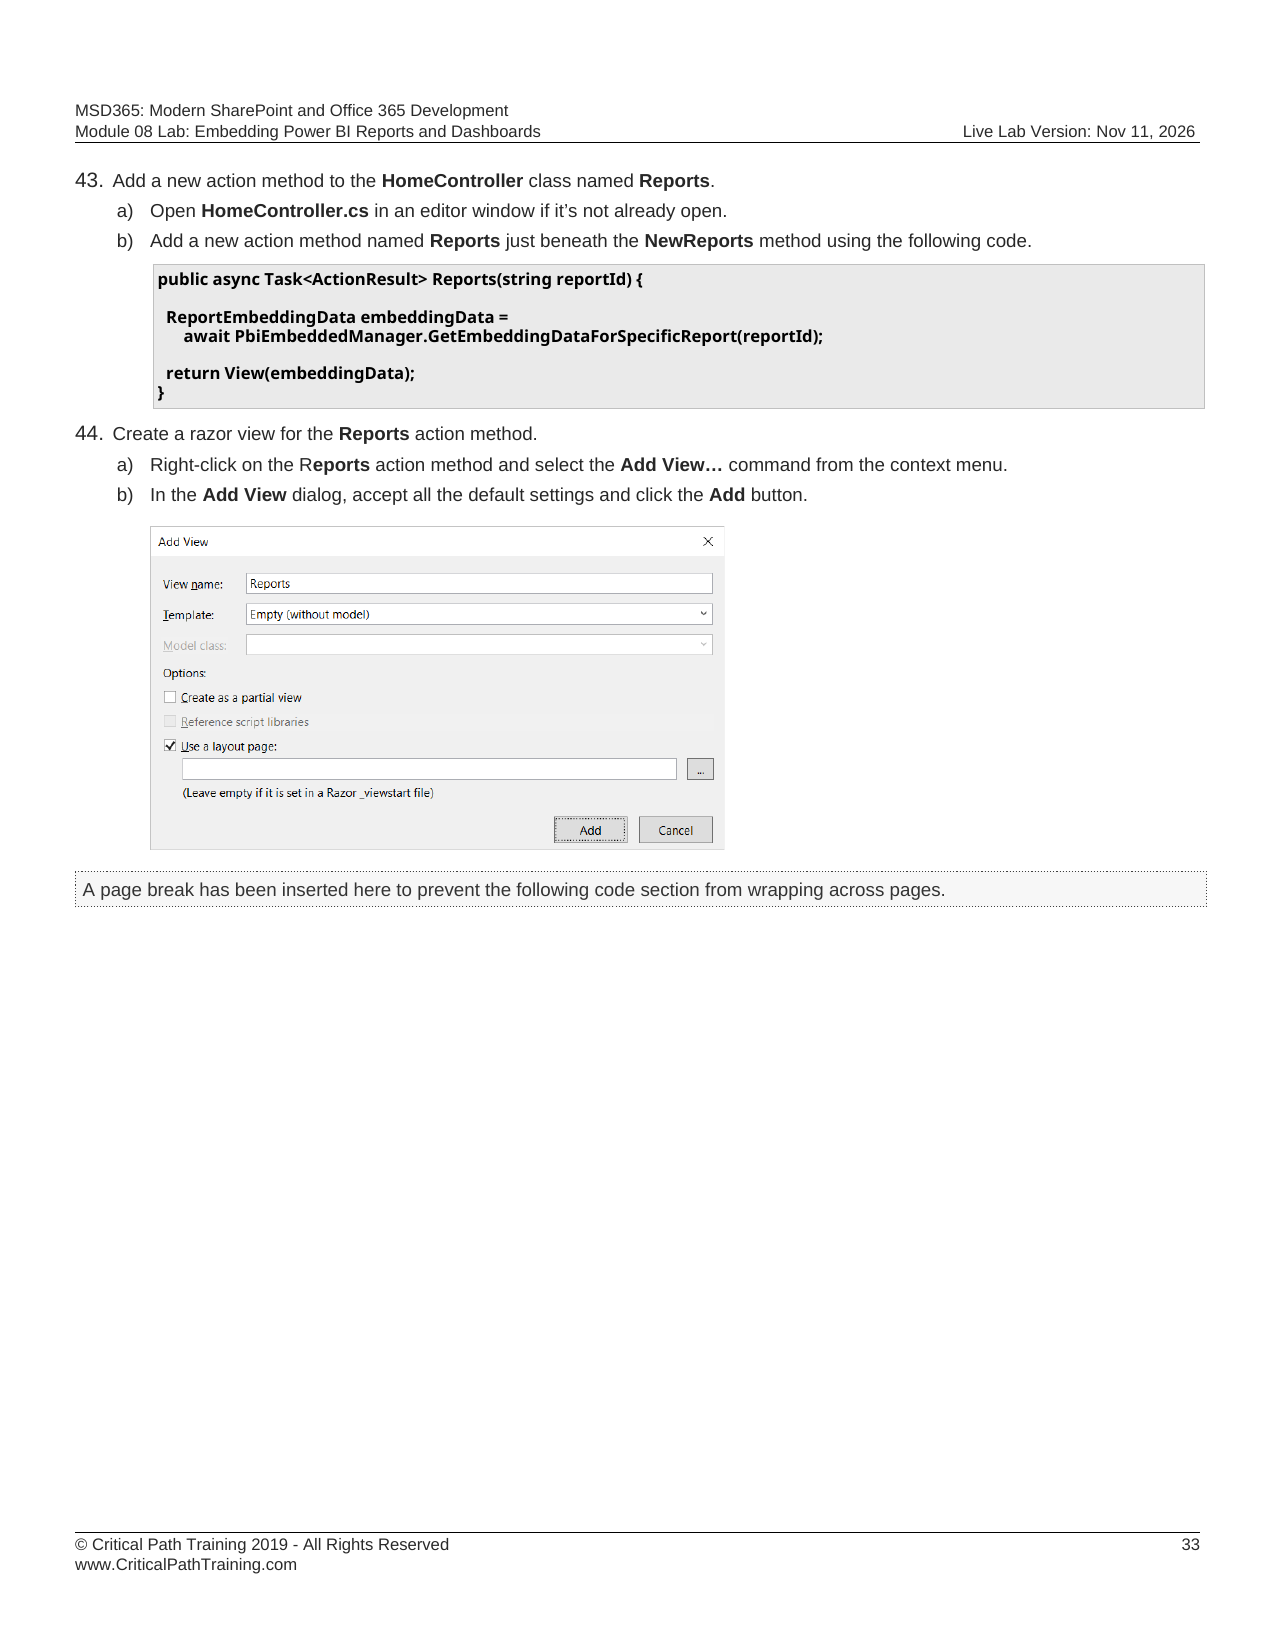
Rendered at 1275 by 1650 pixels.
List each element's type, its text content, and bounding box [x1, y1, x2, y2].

text ReportEmbeddingData embeddingData = [154, 301, 1204, 320]
text Right-click on the Reports action method and select the Add View… command from the context menu. [117, 453, 1200, 475]
text Create a razor view for the Reports action method. [75, 421, 1200, 445]
text return View(embeddingData); [154, 358, 1204, 376]
list Add a new action method named Reports just beneath the NewReports method using the following code. [117, 230, 1200, 251]
text } [154, 376, 1204, 408]
picture [150, 526, 725, 850]
list Add a new action method to the HomeController class named Reports. [75, 168, 1200, 192]
text await PbiEmbeddedManager.GetEmbeddingDataForSpecificReport(reportId); [154, 320, 1204, 339]
text In the Add View dialog, accept all the default settings and click the Add button. [117, 483, 1200, 505]
text public async Task<ActionResult> Reports(string reportId) { [154, 265, 1204, 283]
text A page break has been inserted here to prevent the following code section from wrapping across pages. [75, 871, 1207, 907]
list Open HomeController.cs in an editor window if it’s not already open. [117, 200, 1200, 222]
